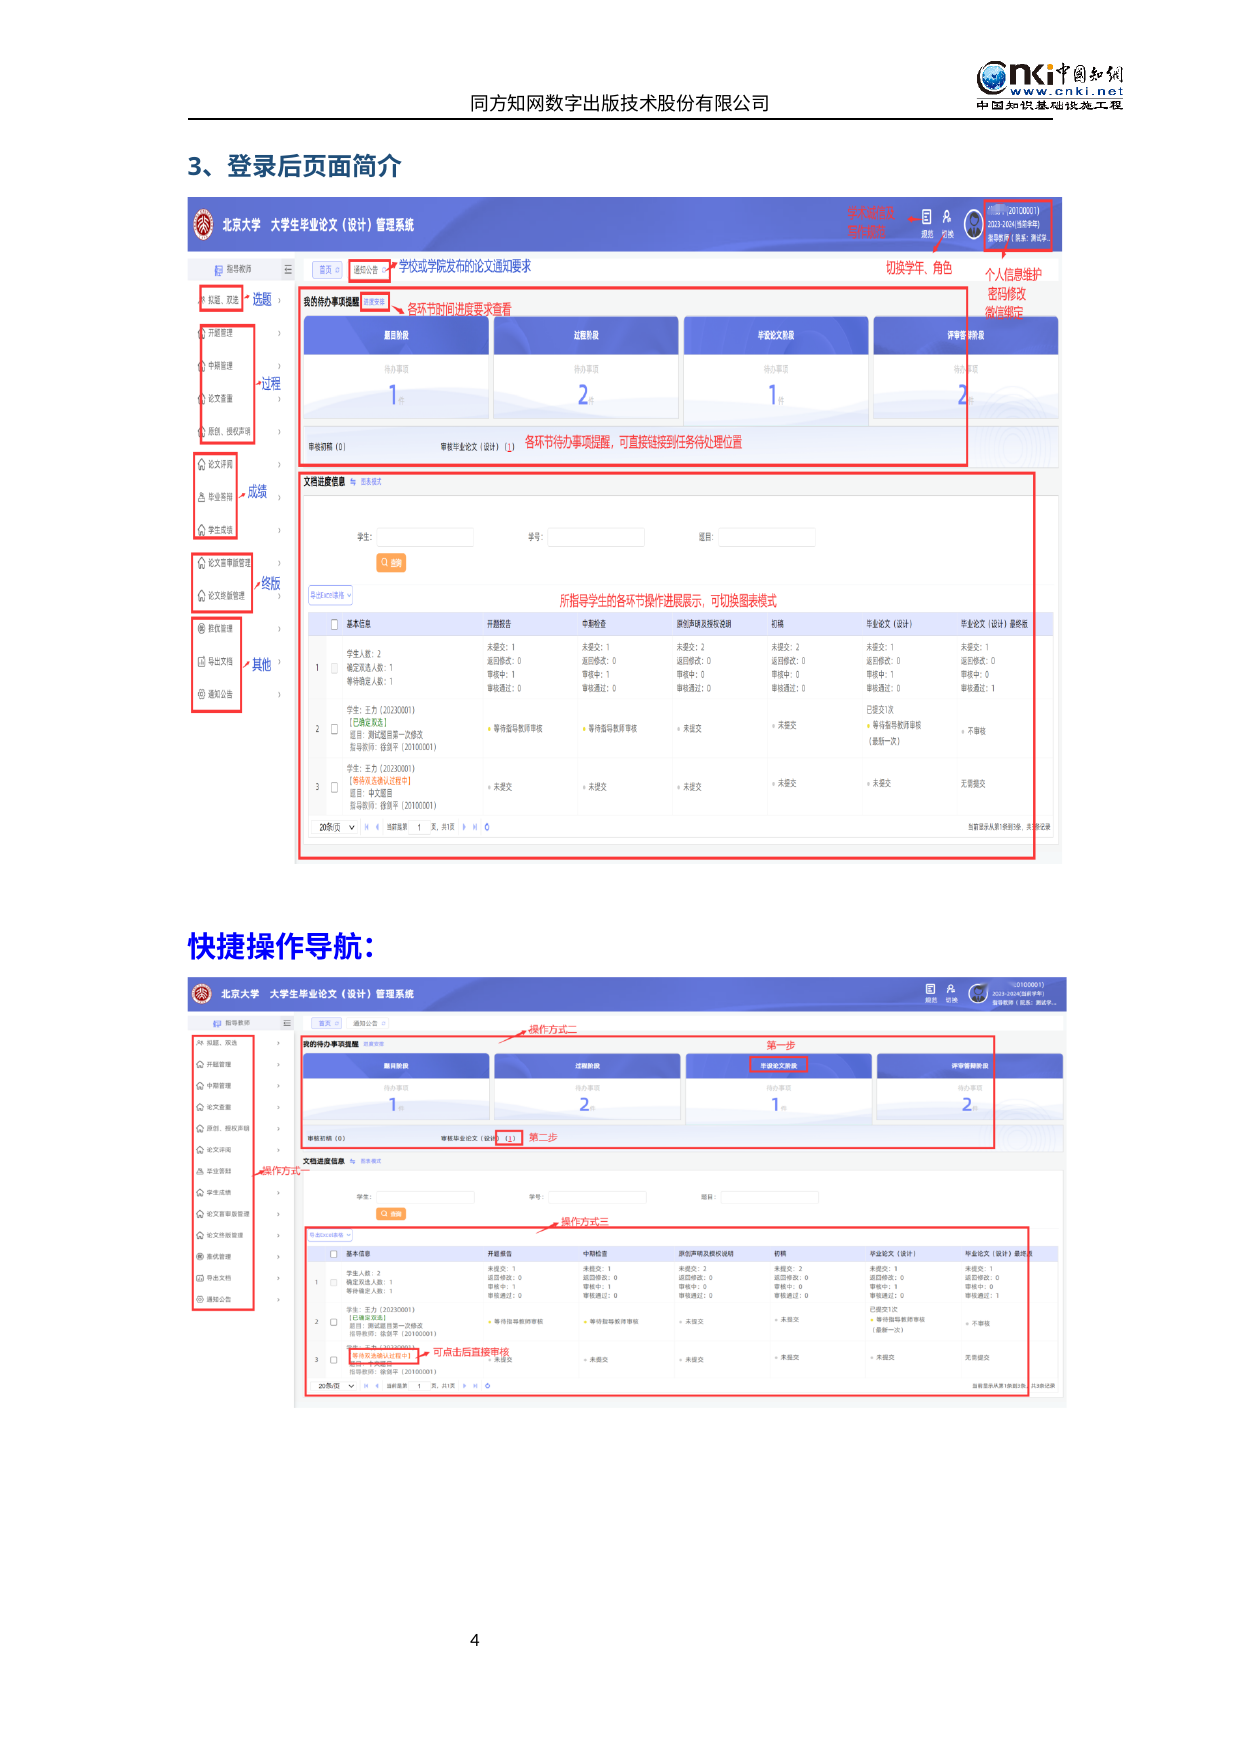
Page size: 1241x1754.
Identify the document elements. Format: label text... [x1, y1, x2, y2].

subtitle 3、登录后页面简介 [187, 132, 1053, 197]
picture [187, 977, 1067, 1408]
text 快捷操作导航： [187, 912, 1053, 977]
picture [187, 197, 1063, 864]
picture [976, 61, 1123, 110]
